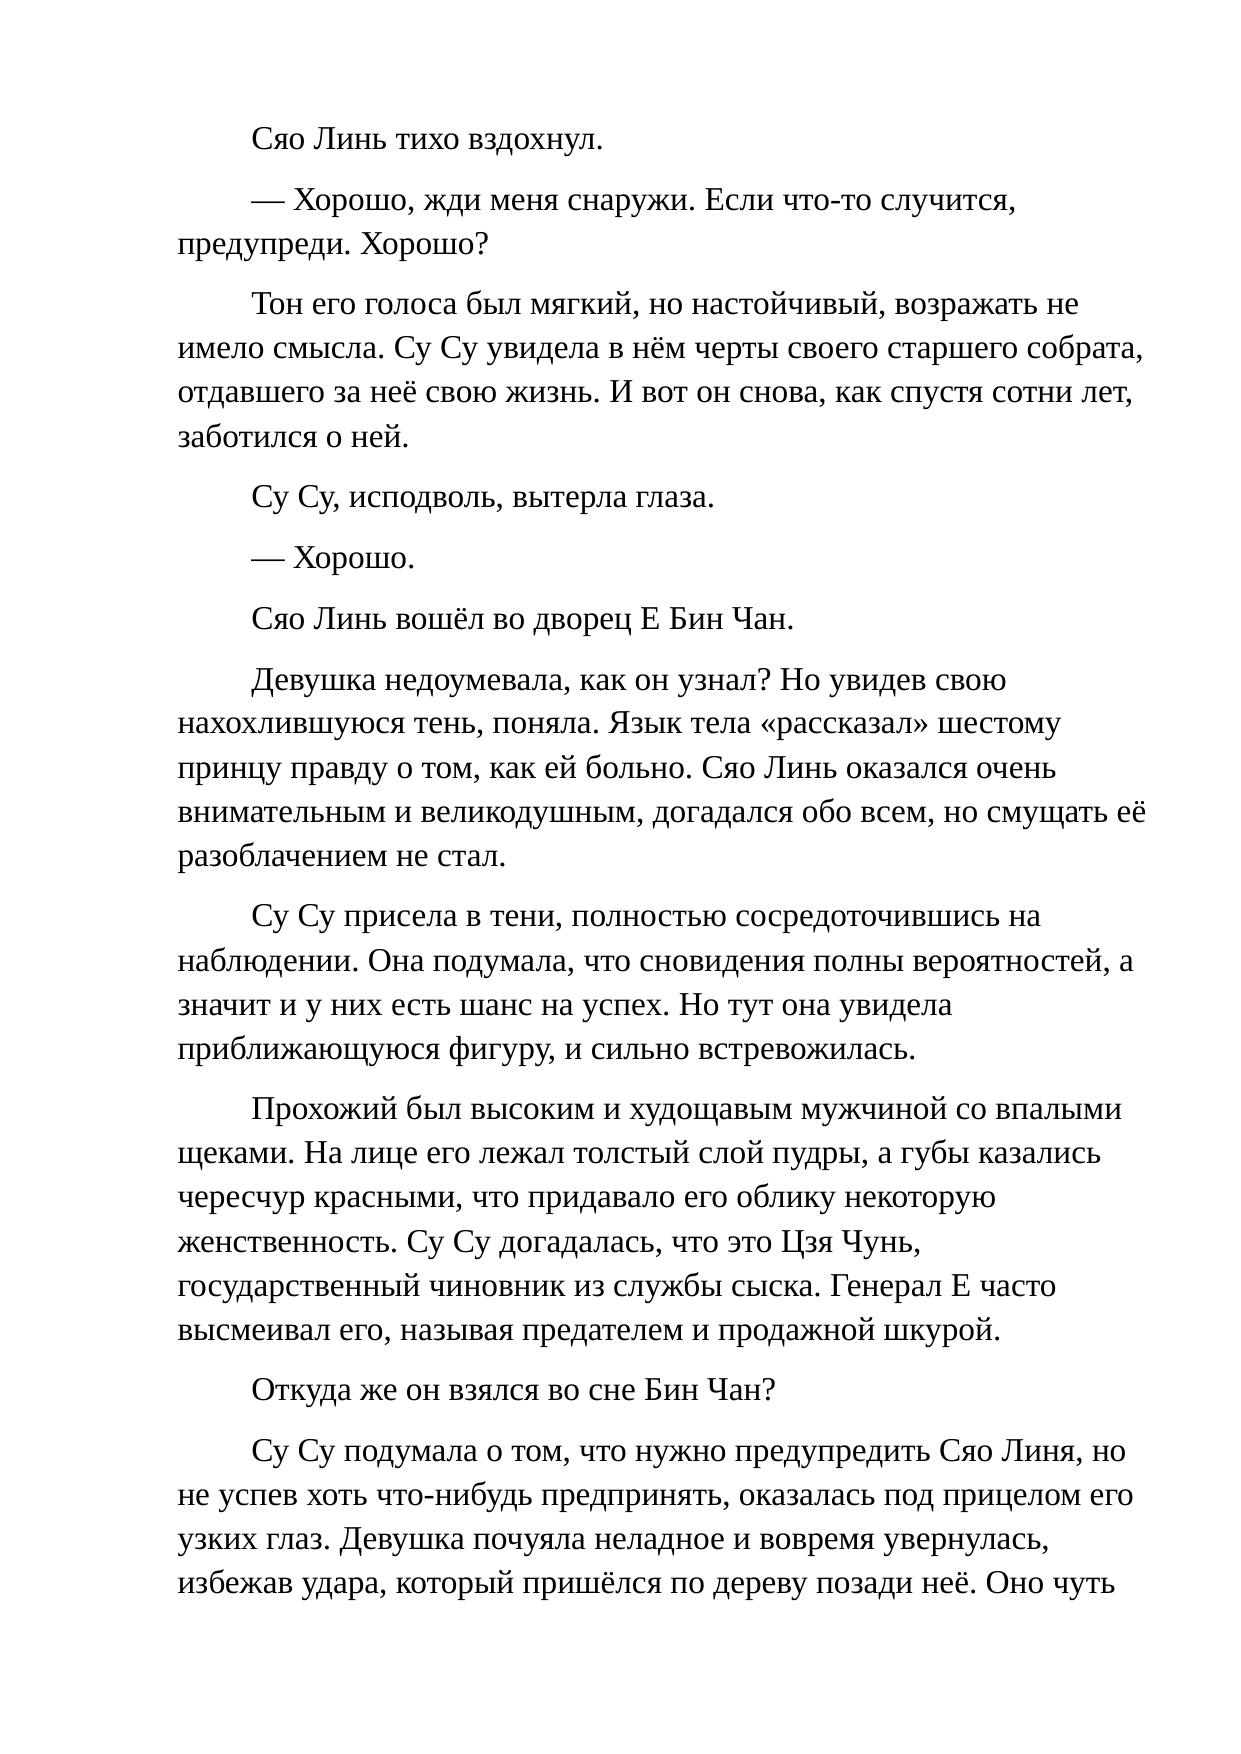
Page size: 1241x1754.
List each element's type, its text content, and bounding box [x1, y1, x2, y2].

text Су Су присела в тени, полностью сосредоточившись на наблюдении. Она подумала, что сновидения полны вероятностей, а значит и у них есть шанс на успех. Но тут она увидела приближающуюся фигуру, и сильно встревожилась. [177, 896, 1152, 1066]
text Прохожий был высоким и худощавым мужчиной со впалыми щеками. На лице его лежал толстый слой пудры, а губы казались чересчур красными, что придавало его облику некоторую женственность. Су Су догадалась, что это Цзя Чунь, государственный чиновник из службы сыска. Генерал Е часто высмеивал его, называя предателем и продажной шкурой. [177, 1089, 1152, 1347]
text Девушка недоумевала, как он узнал? Но увидев свою нахохлившуюся тень, поняла. Язык тела «рассказал» шестому принцу правду о том, как ей больно. Сяо Линь оказался очень внимательным и великодушным, догадался обо всем, но смущать её разоблачением не стал. [177, 659, 1152, 873]
text Сяо Линь тихо вздохнул. [177, 118, 1152, 156]
text — Хорошо. [177, 537, 1152, 576]
text Су Су, исподволь, вытерла глаза. [177, 477, 1152, 515]
text Тон его голоса был мягкий, но настойчивый, возражать не имело смысла. Су Су увидела в нём черты своего старшего собрата, отдавшего за неё свою жизнь. И вот он снова, как спустя сотни лет, заботился о ней. [177, 284, 1152, 454]
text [177, 1430, 1152, 1601]
text Сяо Линь вошёл во дворец Е Бин Чан. [177, 598, 1152, 636]
text — Хорошо, жди меня снаружи. Если что-то случится, предупреди. Хорошо? [177, 179, 1152, 261]
text Откуда же он взялся во сне Бин Чан? [177, 1370, 1152, 1408]
